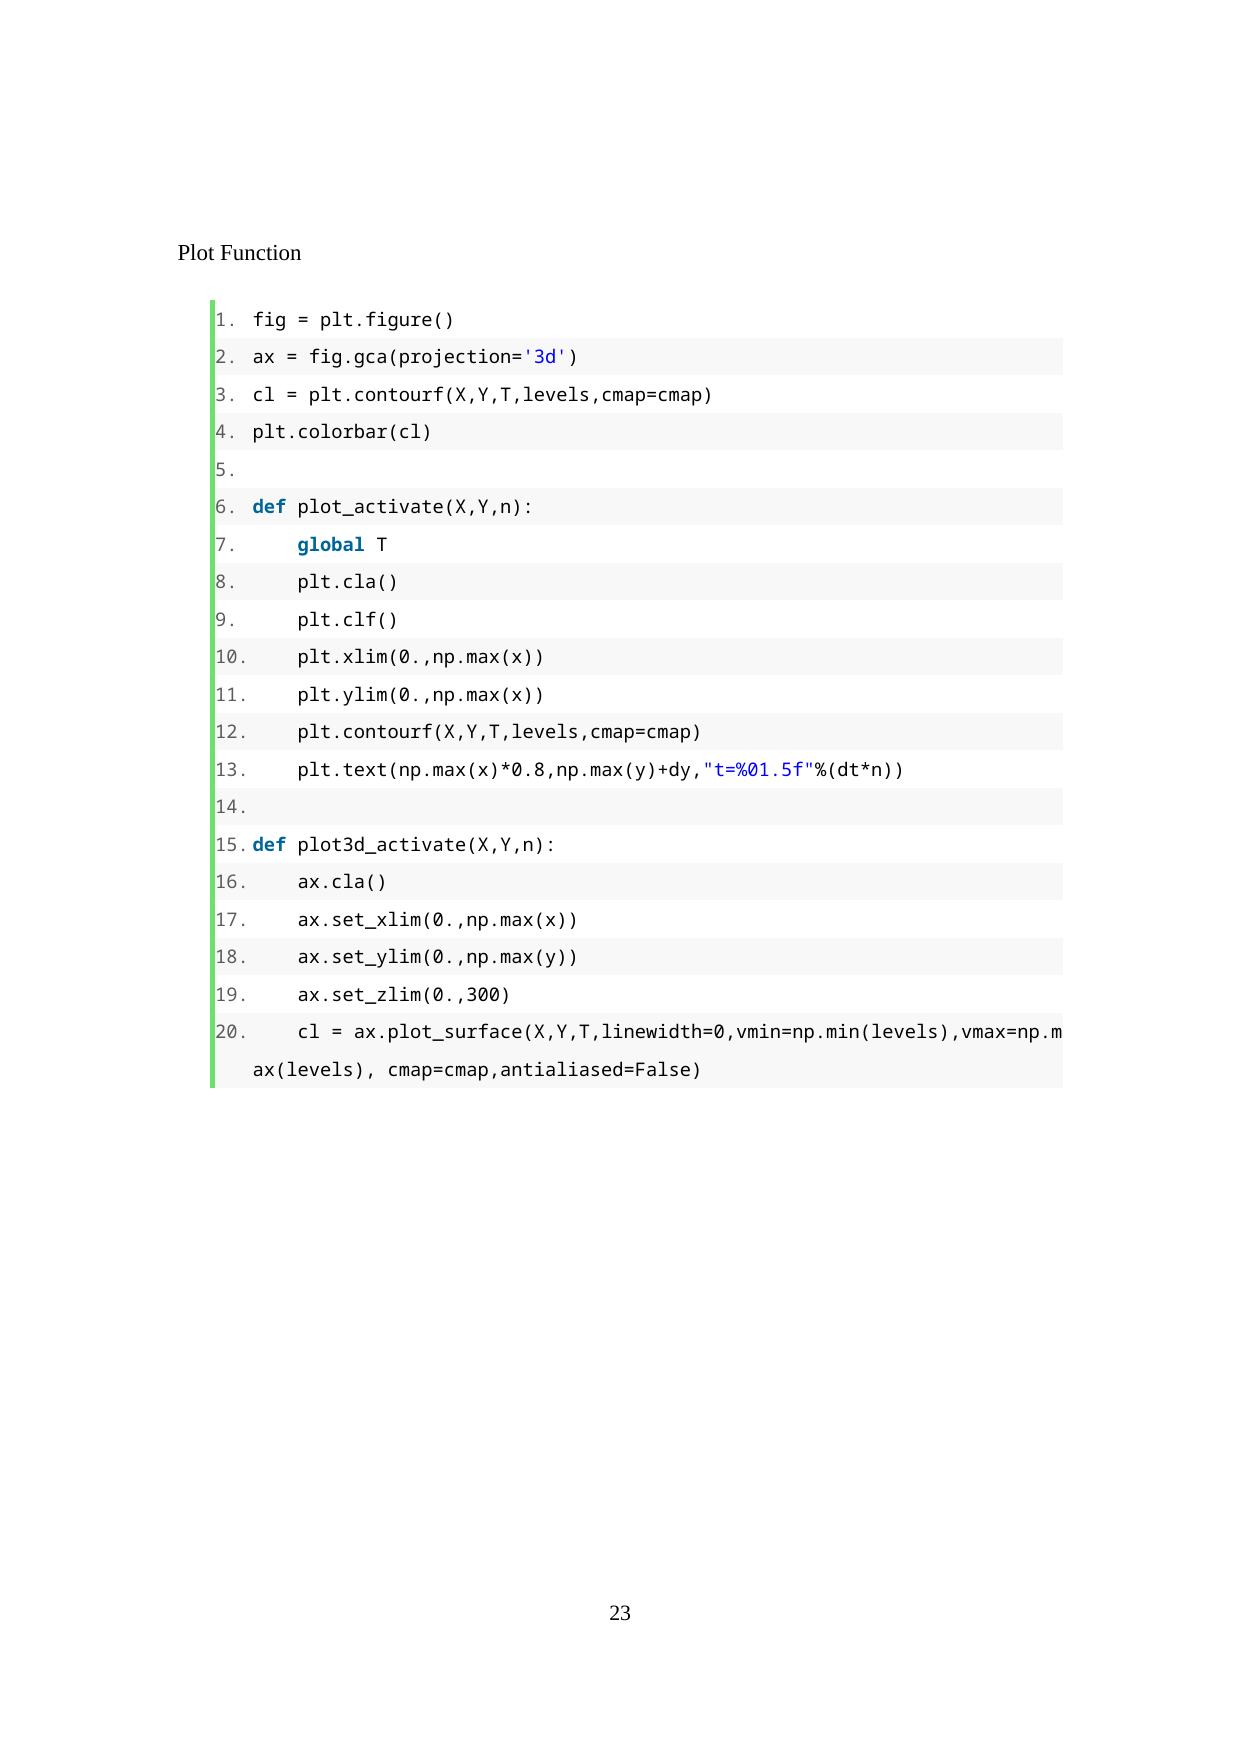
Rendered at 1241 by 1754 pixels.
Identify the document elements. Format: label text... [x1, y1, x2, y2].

list ax.cla() [215, 863, 1063, 900]
list plt.text(np.max(x)*0.8,np.max(y)+dy,"t=%01.5f"%(dt*n)) [215, 750, 1063, 788]
list plt.xlim(0.,np.max(x)) [215, 638, 1063, 675]
list plt.ylim(0.,np.max(x)) [215, 675, 1063, 713]
subtitle Plot Function [177, 233, 1063, 271]
list plt.colorbar(cl) [215, 413, 1063, 450]
list ax.set_zlim(0.,300) [215, 975, 1063, 1013]
list ax.set_ylim(0.,np.max(y)) [215, 938, 1063, 975]
list plt.cla() [215, 563, 1063, 600]
list global T [215, 525, 1063, 563]
list ax.set_xlim(0.,np.max(x)) [215, 900, 1063, 938]
list plt.clf() [215, 600, 1063, 638]
list def plot_activate(X,Y,n): [215, 488, 1063, 525]
list ax = fig.gca(projection='3d') [215, 338, 1063, 375]
list fig = plt.figure() [215, 300, 1063, 338]
list def plot3d_activate(X,Y,n): [215, 825, 1063, 863]
list cl = plt.contourf(X,Y,T,levels,cmap=cmap) [215, 375, 1063, 413]
list plt.contourf(X,Y,T,levels,cmap=cmap) [215, 713, 1063, 750]
list cl = ax.plot_surface(X,Y,T,linewidth=0,vmin=np.min(levels),vmax=np.max(levels), cmap=cmap,antialiased=False) [215, 1013, 1063, 1088]
